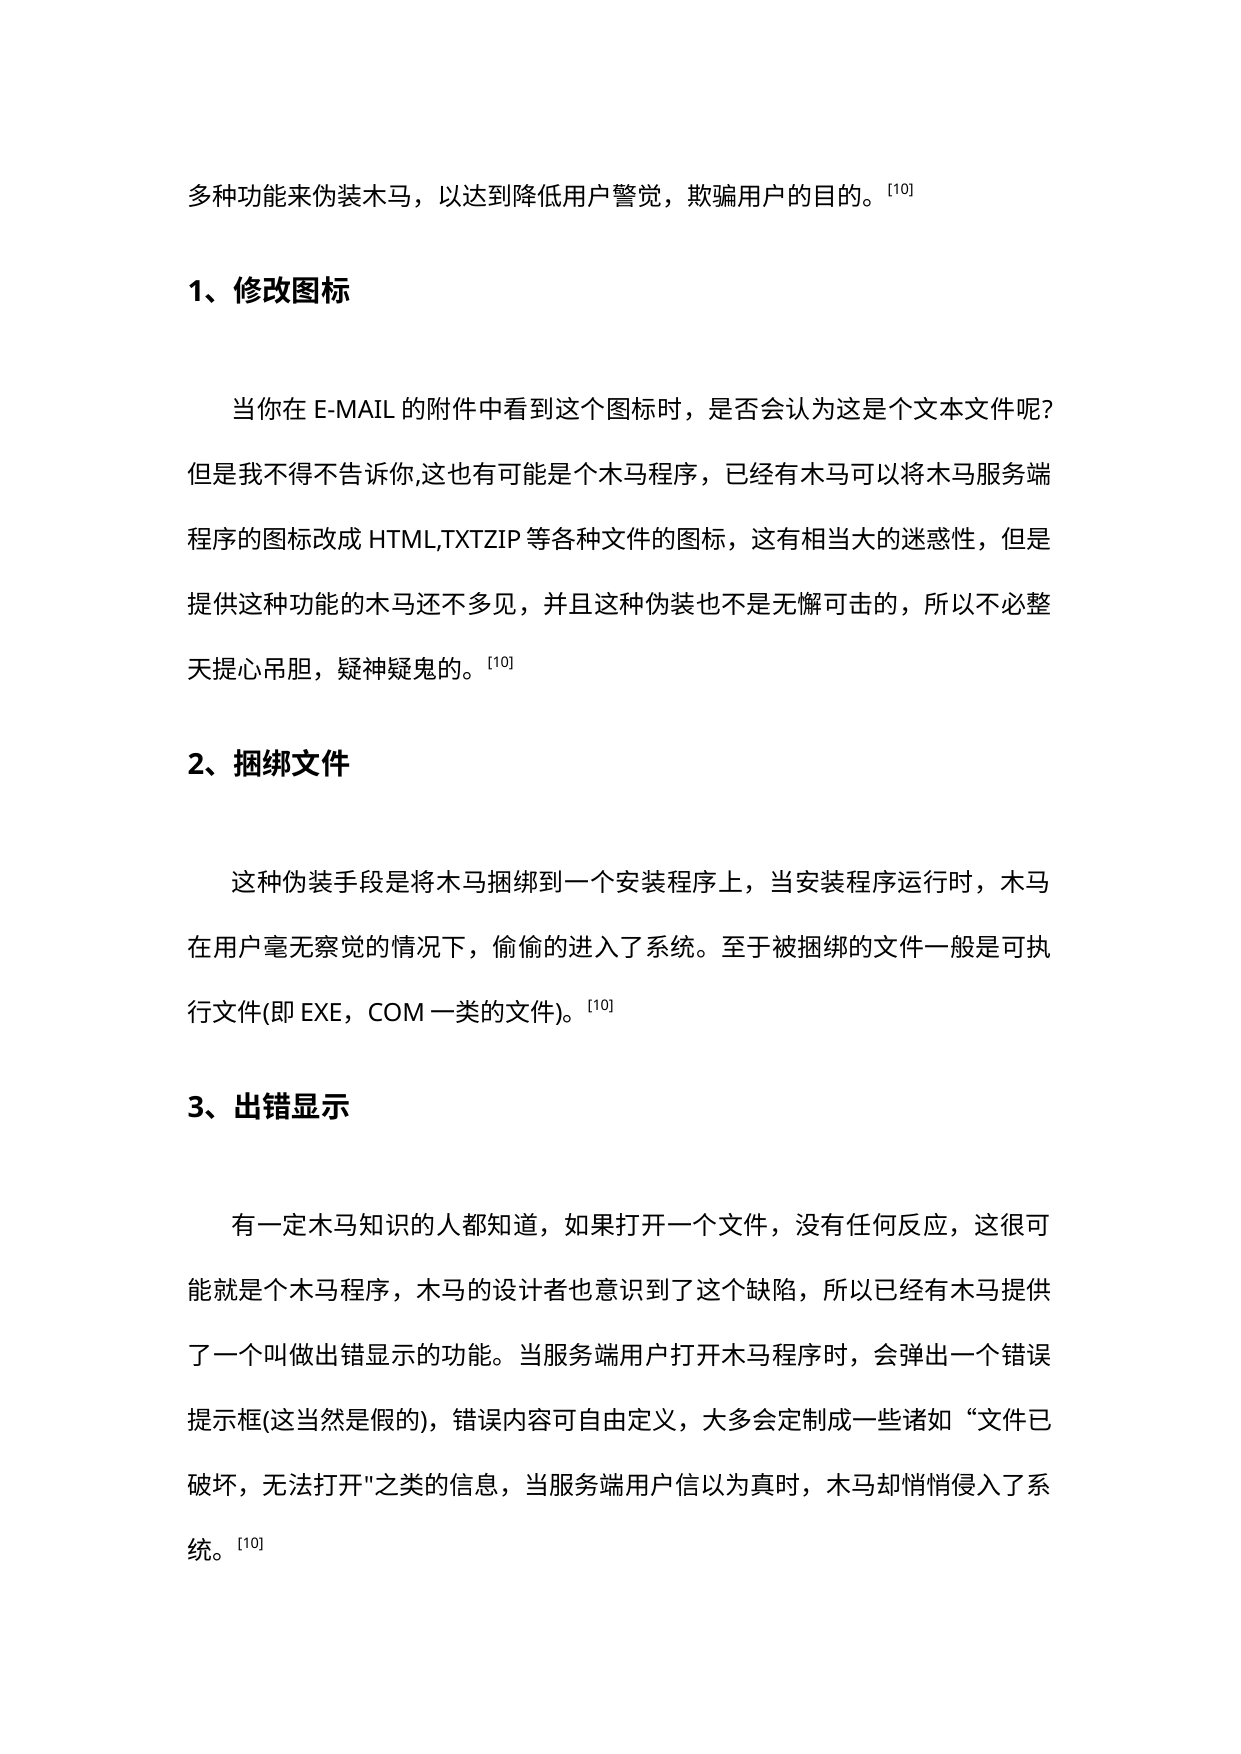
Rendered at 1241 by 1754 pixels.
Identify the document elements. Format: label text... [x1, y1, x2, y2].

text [187, 162, 1053, 227]
text 这种伪装手段是将木马捆绑到一个安装程序上，当安装程序运行时，木马在用户毫无察觉的情况下，偷偷的进入了系统。至于被捆绑的文件一般是可执行文件(即EXE，COM一类的文件)。[10] [187, 848, 1053, 1043]
subtitle 1、修改图标 [187, 256, 1053, 321]
subtitle 3、出错显示 [187, 1072, 1053, 1137]
text 有一定木马知识的人都知道，如果打开一个文件，没有任何反应，这很可能就是个木马程序，木马的设计者也意识到了这个缺陷，所以已经有木马提供了一个叫做出错显示的功能。当服务端用户打开木马程序时，会弹出一个错误提示框(这当然是假的)，错误内容可自由定义，大多会定制成一些诸如“文件已破坏，无法打开"之类的信息，当服务端用户信以为真时，木马却悄悄侵入了系统。[10] [187, 1191, 1053, 1581]
text 当你在E-MAIL的附件中看到这个图标时，是否会认为这是个文本文件呢?但是我不得不告诉你,这也有可能是个木马程序，已经有木马可以将木马服务端程序的图标改成HTML,TXTZIP等各种文件的图标，这有相当大的迷惑性，但是提供这种功能的木马还不多见，并且这种伪装也不是无懈可击的，所以不必整天提心吊胆，疑神疑鬼的。[10] [187, 375, 1053, 700]
subtitle 2、捆绑文件 [187, 729, 1053, 794]
